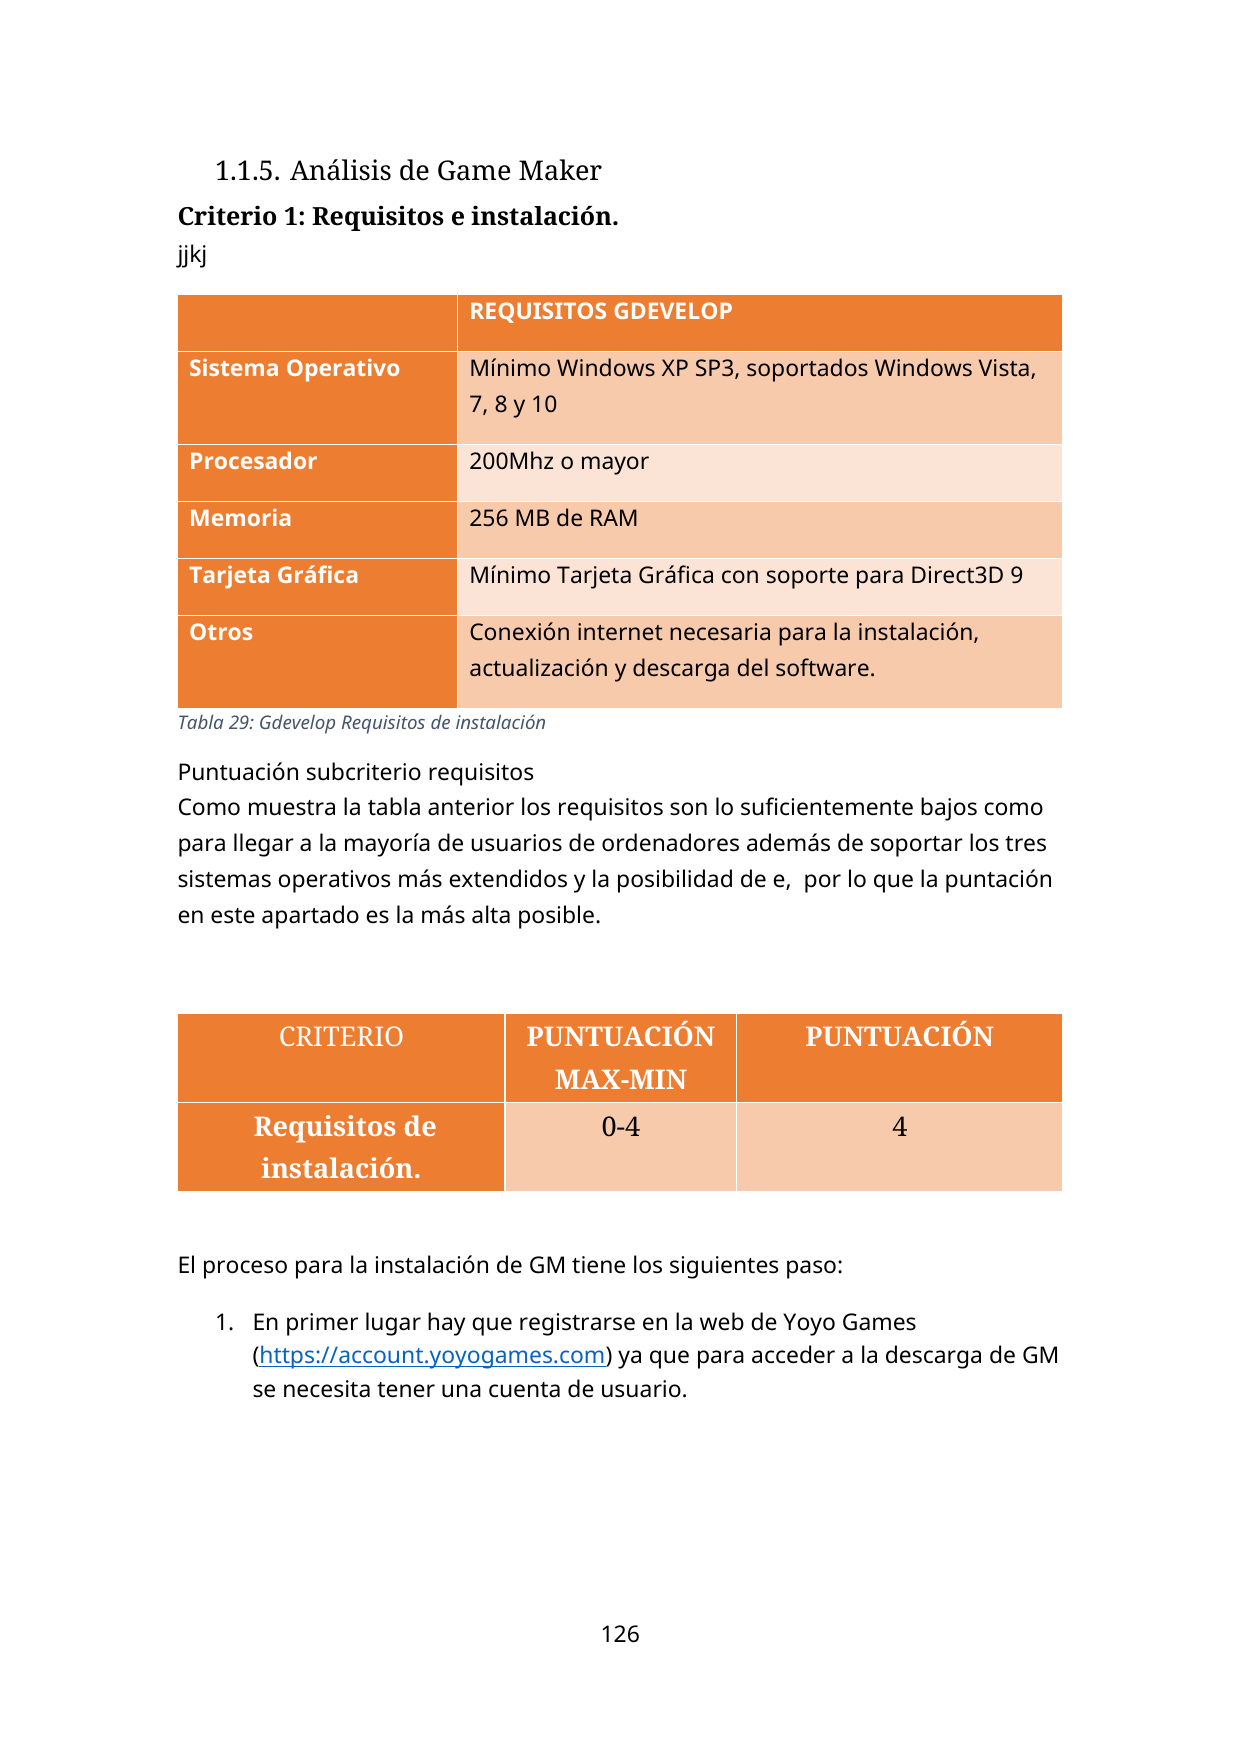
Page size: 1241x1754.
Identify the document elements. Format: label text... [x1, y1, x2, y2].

table_cell Otros [178, 616, 457, 708]
table_header PUNTUACIÓN [737, 1014, 1062, 1102]
table_cell 200Mhz o mayor [458, 445, 1062, 501]
table_cell 0-4 [506, 1103, 736, 1191]
table_cell 4 [737, 1103, 1062, 1191]
table_header PUNTUACIÓN MAX-MIN [506, 1014, 736, 1102]
table_cell Sistema Operativo [178, 352, 457, 444]
text jjkj [177, 237, 1063, 269]
subtitle Análisis de Game Maker [215, 152, 1063, 189]
subtitle Criterio 1: Requisitos e instalación. [177, 198, 1063, 232]
table_header CRITERIO [178, 1014, 504, 1102]
table_cell Tarjeta Gráfica [178, 559, 457, 615]
text El proceso para la instalación de GM tiene los siguientes paso: [177, 1249, 1063, 1280]
table_cell Memoria [178, 502, 457, 558]
text Como muestra la tabla anterior los requisitos son lo suficientemente bajos como para llegar a la mayoría de usuarios de ordenadores además de soportar los tres sistemas operativos más extendidos y la posibilidad de e, por lo que la puntación en este apartado es la más alta posible. [177, 791, 1063, 930]
table_cell Conexión internet necesaria para la instalación, actualización y descarga del software. [458, 616, 1062, 708]
table_header REQUISITOS GDEVELOP [458, 295, 1062, 351]
table_cell Requisitos de instalación. [178, 1103, 504, 1191]
table_cell Mínimo Tarjeta Gráfica con soporte para Direct3D 9 [458, 559, 1062, 615]
table_header [178, 295, 457, 351]
list En primer lugar hay que registrarse en la web de Yoyo Games (https://account.yoyogames.com) ya que para acceder a la descarga de GM se necesita tener una cuenta de usuario. [215, 1305, 1063, 1404]
subtitle Puntuación subcriterio requisitos [177, 755, 1063, 787]
table_cell 256 MB de RAM [458, 502, 1062, 558]
table_cell Procesador [178, 445, 457, 501]
table_cell Mínimo Windows XP SP3, soportados Windows Vista, 7, 8 y 10 [458, 352, 1062, 444]
